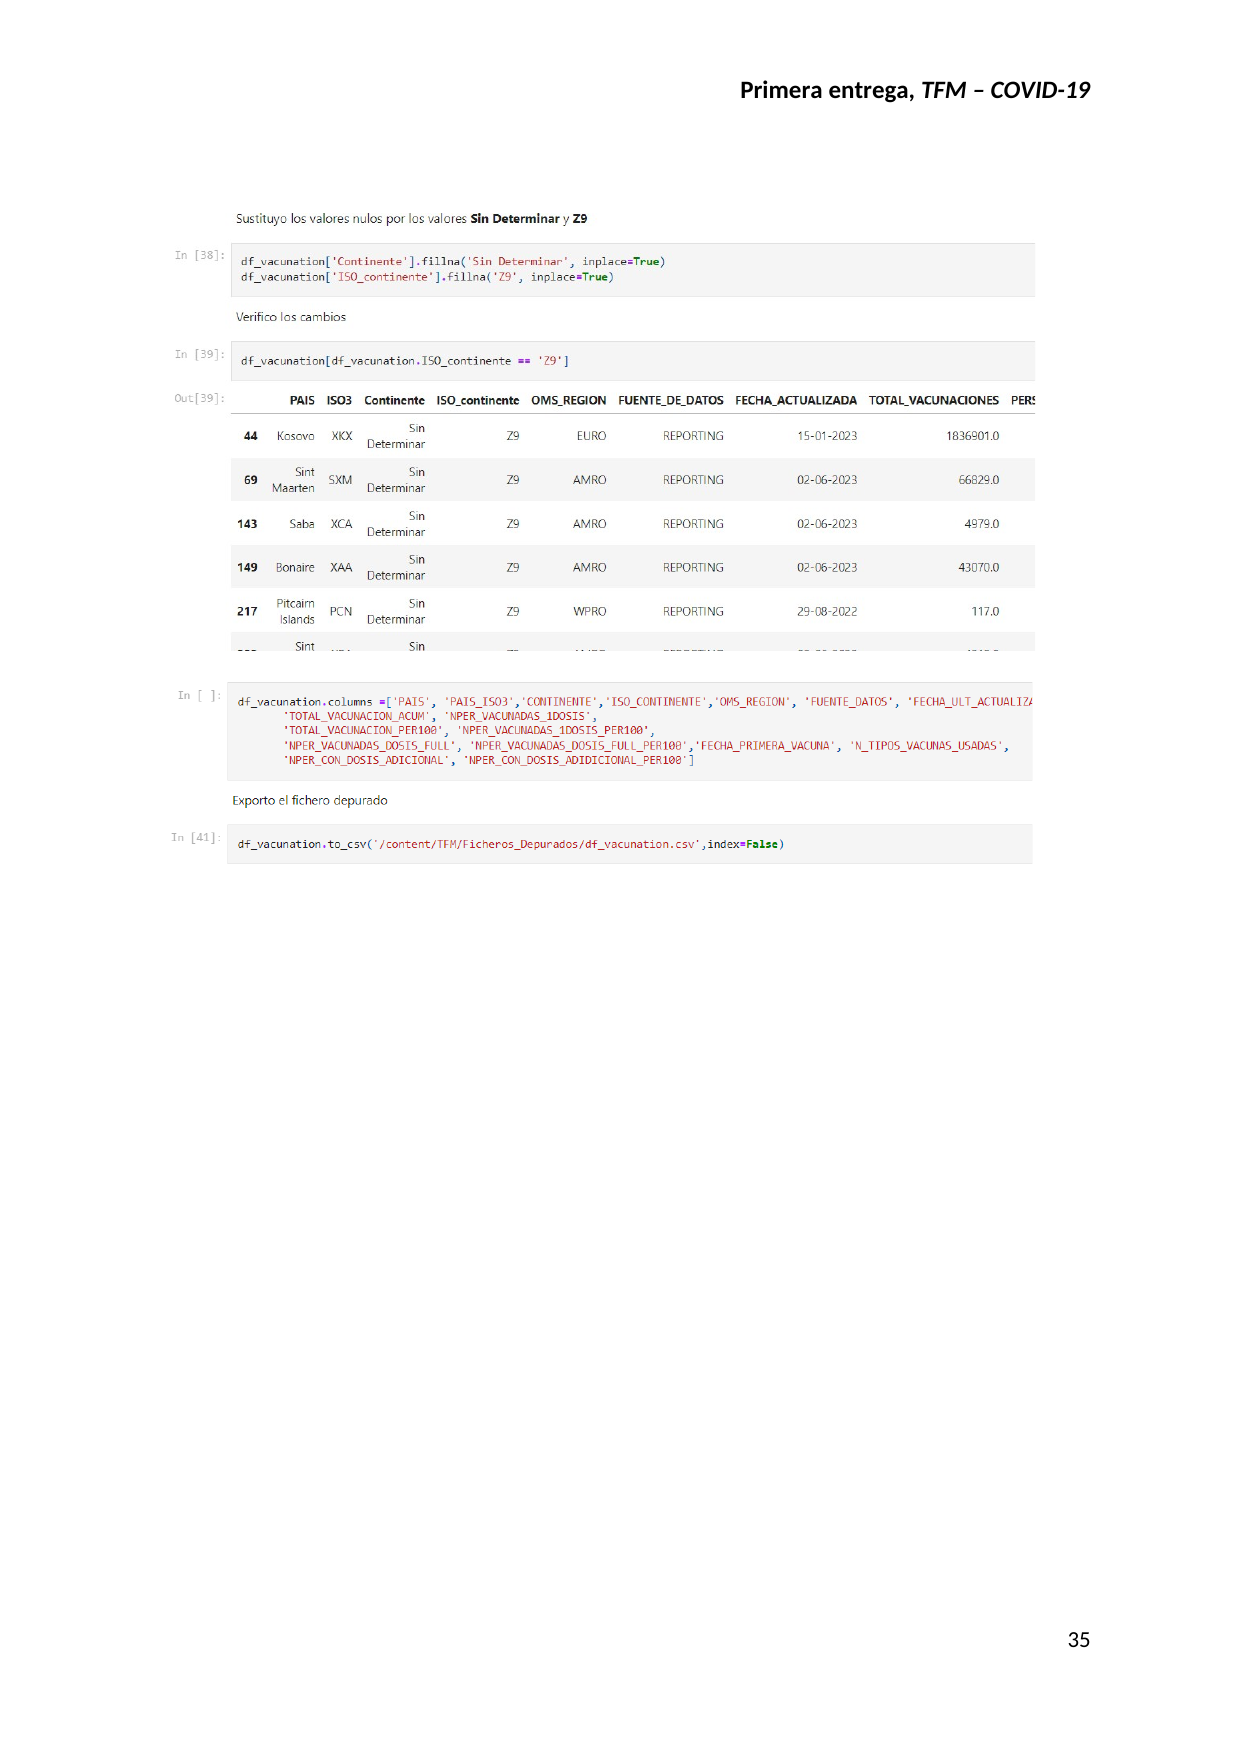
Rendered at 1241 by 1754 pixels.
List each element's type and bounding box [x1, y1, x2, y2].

picture [174, 213, 1036, 651]
picture [171, 682, 1033, 864]
